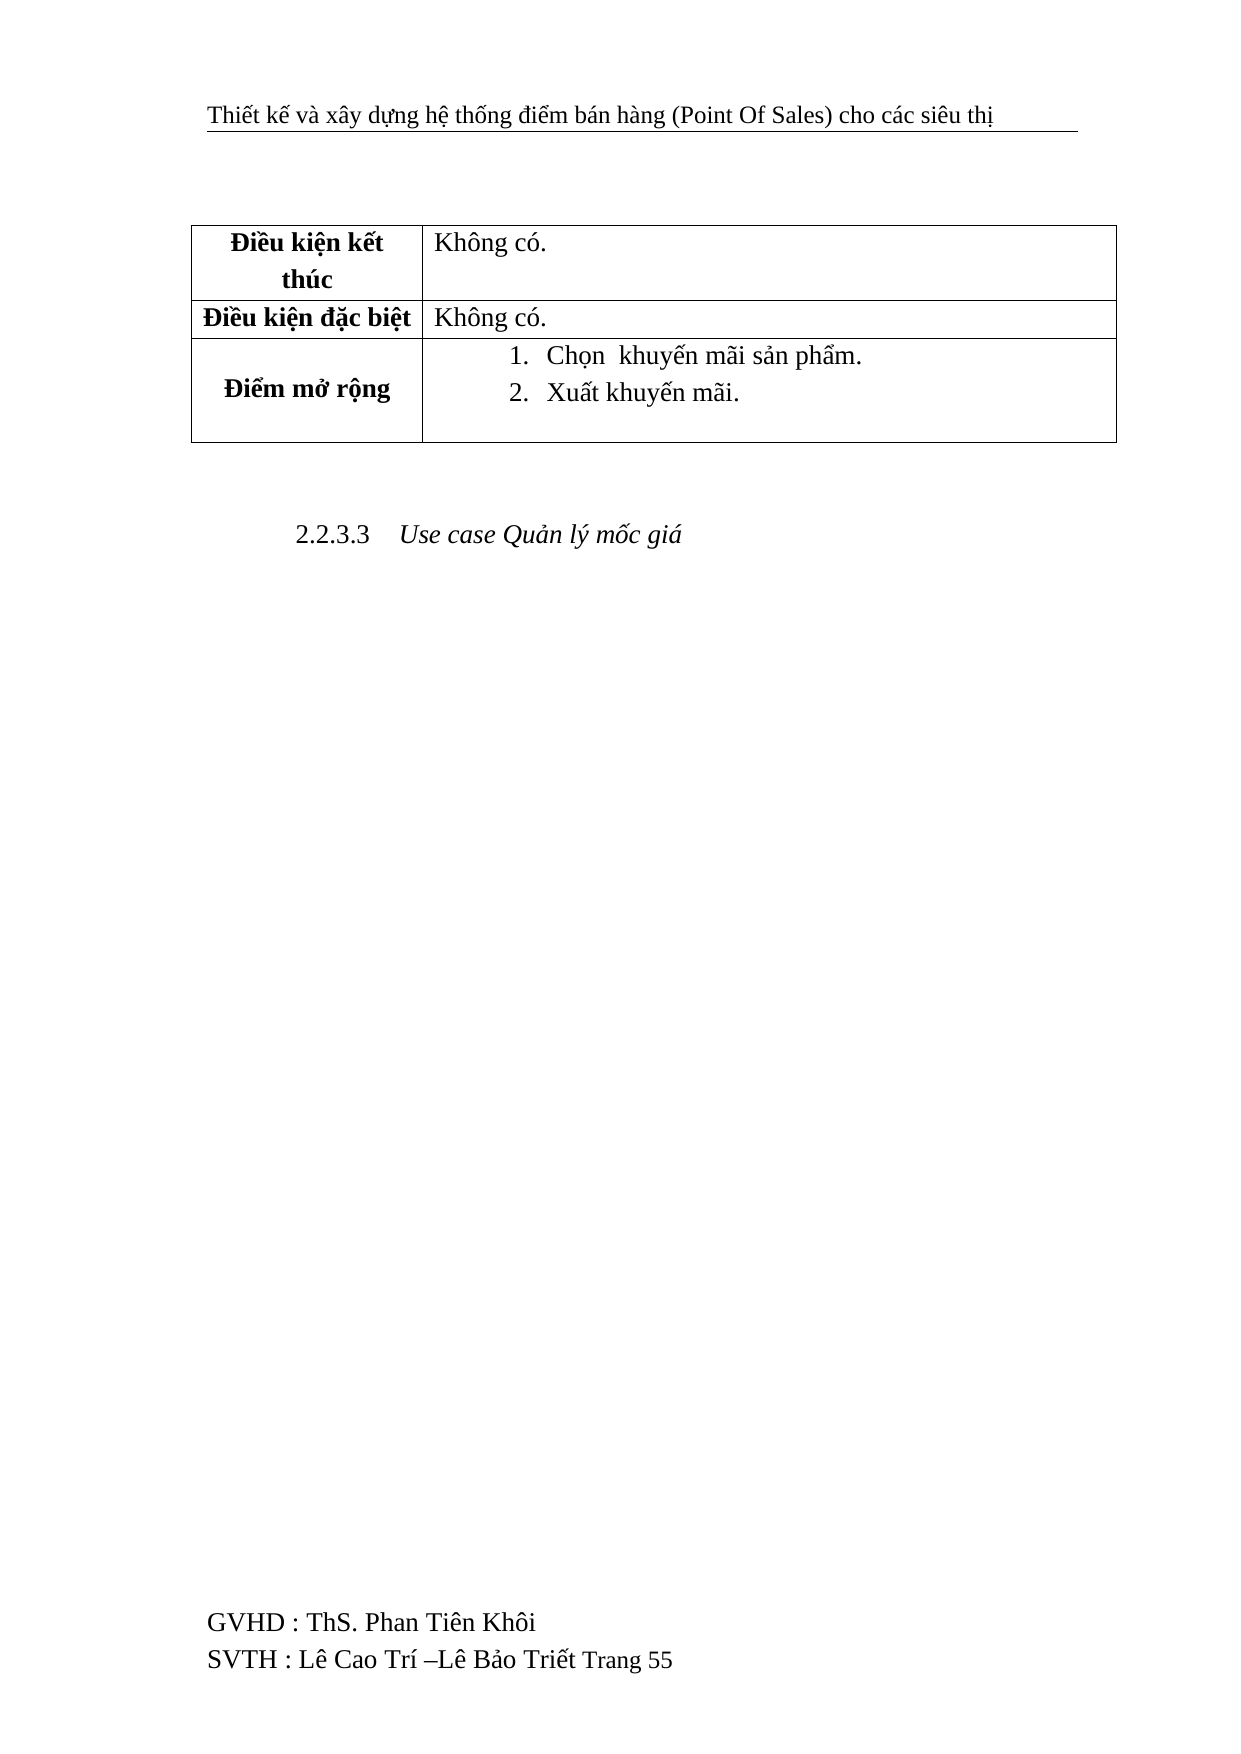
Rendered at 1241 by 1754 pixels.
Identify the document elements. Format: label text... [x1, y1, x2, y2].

table_cell Điều kiện kết thúc [192, 226, 422, 300]
table_cell Không có. [423, 226, 1116, 300]
table_cell Điểm mở rộng [192, 339, 422, 442]
table_cell Không có. [423, 301, 1116, 338]
table_cell Chọn khuyến mãi sản phẩm. Xuất khuyến mãi. [423, 339, 1116, 442]
table_cell Điều kiện đặc biệt [192, 301, 422, 338]
text Use case Quản lý mốc giá [295, 518, 1047, 549]
